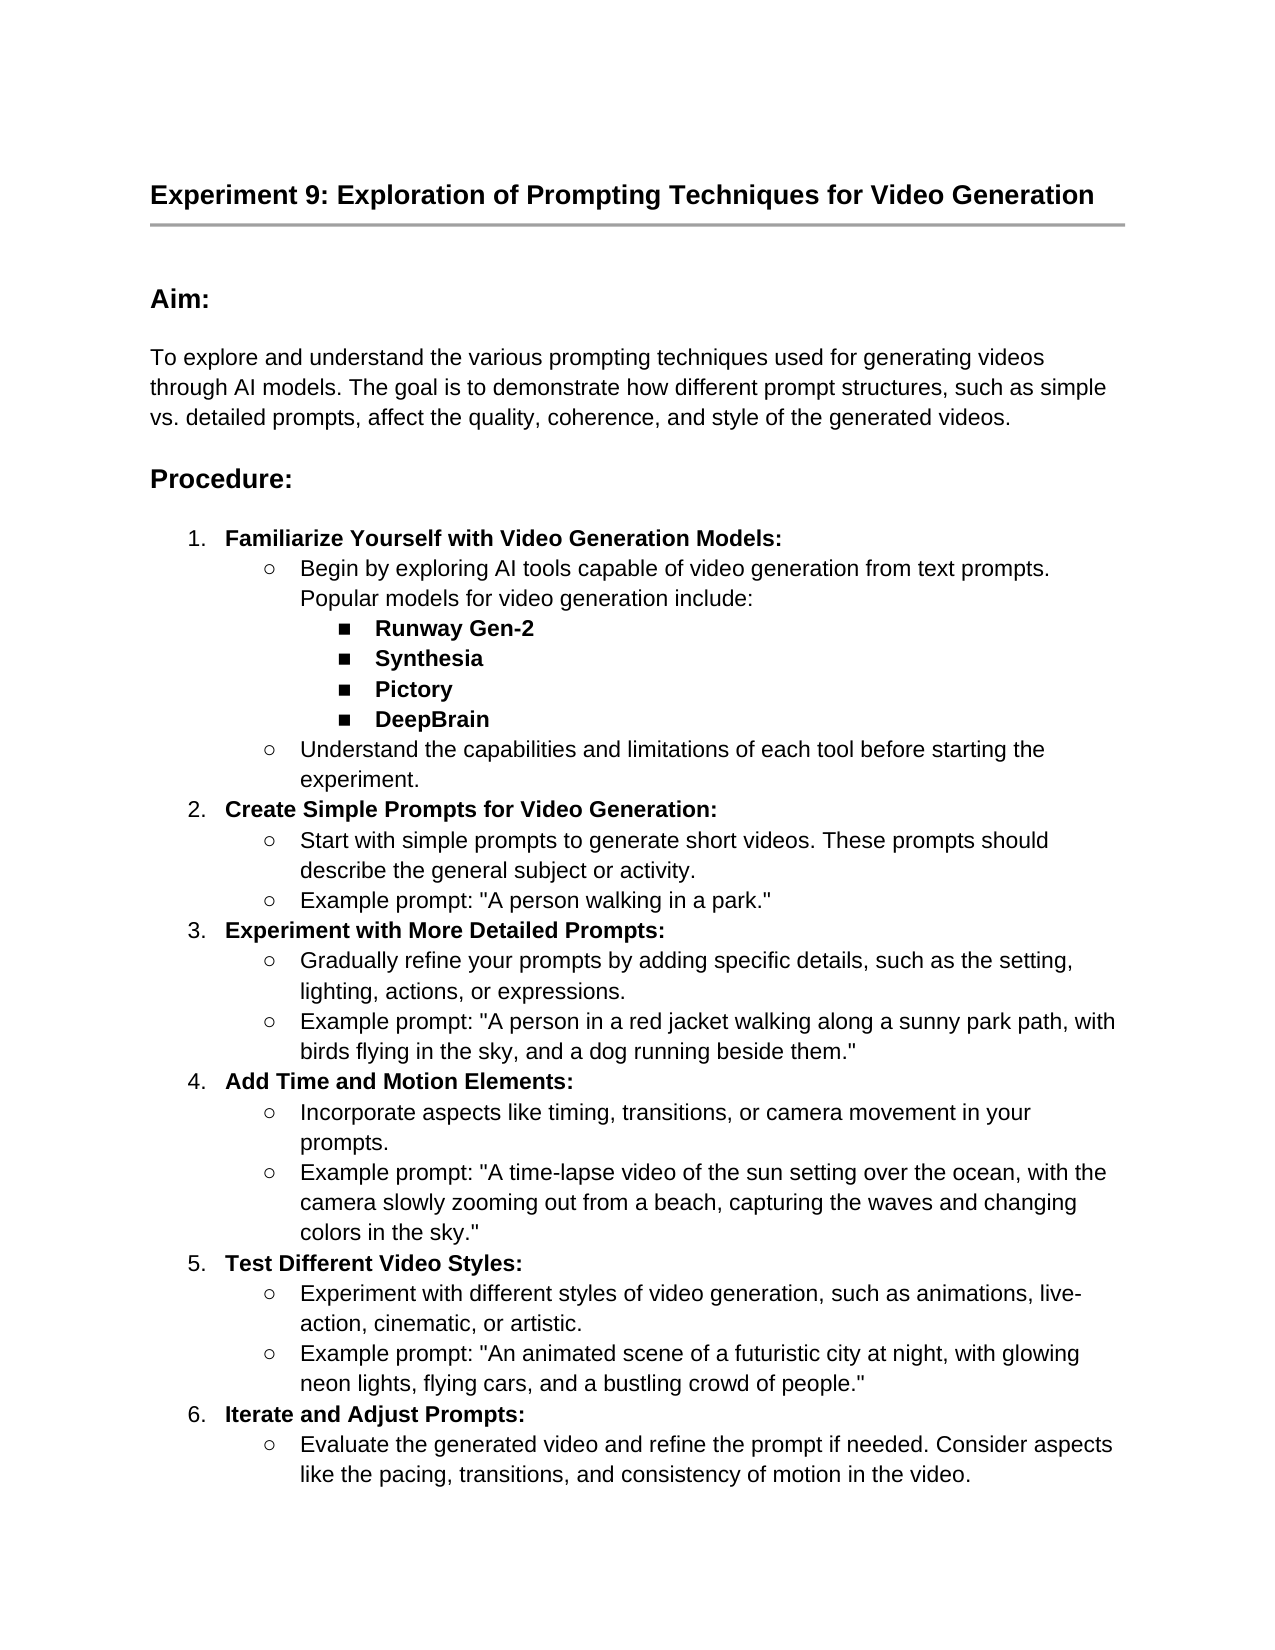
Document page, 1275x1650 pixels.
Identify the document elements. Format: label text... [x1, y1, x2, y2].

list Familiarize Yourself with Video Generation Models: [187, 524, 1125, 551]
subtitle Experiment 9: Exploration of Prompting Techniques for Video Generation [150, 179, 1125, 210]
subtitle Aim: [150, 283, 1125, 314]
list Runway Gen-2 [337, 615, 1125, 641]
list Example prompt: "An animated scene of a futuristic city at night, with glowing neon lights, flying cars, and a bustling crowd of people." [262, 1340, 1125, 1397]
list DeepBrain [337, 706, 1125, 732]
list Example prompt: "A time-lapse video of the sun setting over the ocean, with the camera slowly zooming out from a beach, capturing the waves and changing colors in the sky." [262, 1159, 1125, 1246]
list Test Different Video Styles: [187, 1249, 1125, 1276]
list Pictory [337, 676, 1125, 702]
list Synthesia [337, 645, 1125, 672]
list Understand the capabilities and limitations of each tool before starting the experiment. [262, 736, 1125, 792]
list Start with simple prompts to generate short videos. These prompts should describe the general subject or activity. [262, 827, 1125, 883]
list Experiment with different styles of video generation, such as animations, live-action, cinematic, or artistic. [262, 1280, 1125, 1336]
list Incorporate aspects like timing, transitions, or camera movement in your prompts. [262, 1098, 1125, 1155]
list Gradually refine your prompts by adding specific details, such as the setting, lighting, actions, or expressions. [262, 947, 1125, 1004]
list Example prompt: "A person walking in a park." [262, 887, 1125, 913]
list Iterate and Adjust Prompts: [187, 1401, 1125, 1427]
subtitle Procedure: [150, 463, 1125, 495]
list Add Time and Motion Elements: [187, 1068, 1125, 1094]
list Experiment with More Detailed Prompts: [187, 917, 1125, 943]
list Begin by exploring AI tools capable of video generation from text prompts. Popular models for video generation include: [262, 555, 1125, 611]
list Create Simple Prompts for Video Generation: [187, 796, 1125, 823]
list Example prompt: "A person in a red jacket walking along a sunny park path, with birds flying in the sky, and a dog running beside them." [262, 1008, 1125, 1064]
list Evaluate the generated video and refine the prompt if needed. Consider aspects like the pacing, transitions, and consistency of motion in the video. [262, 1431, 1125, 1487]
text To explore and understand the various prompting techniques used for generating videos through AI models. The goal is to demonstrate how different prompt structures, such as simple vs. detailed prompts, affect the quality, coherence, and style of the generated videos. [150, 344, 1125, 431]
